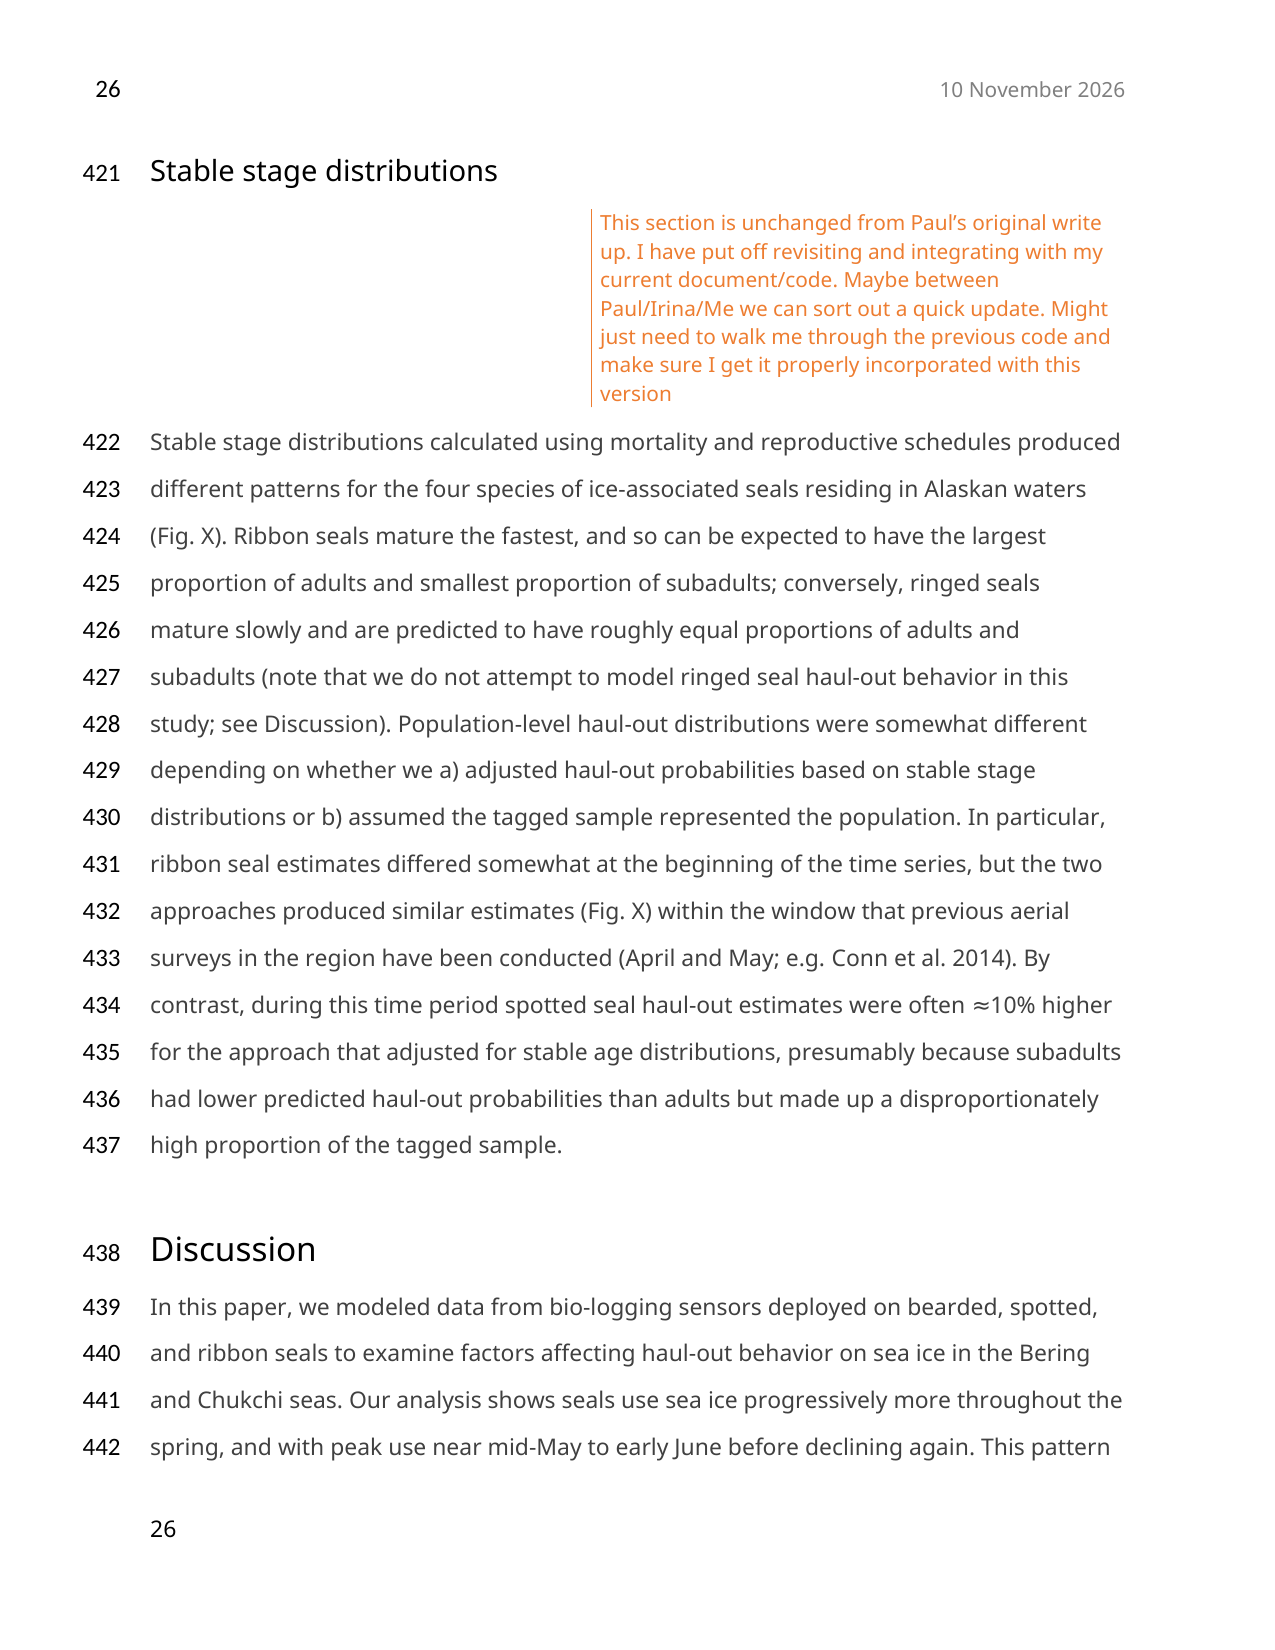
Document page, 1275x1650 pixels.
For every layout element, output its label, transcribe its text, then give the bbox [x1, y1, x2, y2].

text Stable stage distributions calculated using mortality and reproductive schedules produced different patterns for the four species of ice-associated seals residing in Alaskan waters (Fig. X). Ribbon seals mature the fastest, and so can be expected to have the largest proportion of adults and smallest proportion of subadults; conversely, ringed seals mature slowly and are predicted to have roughly equal proportions of adults and subadults (note that we do not attempt to model ringed seal haul-out behavior in this study; see Discussion). Population-level haul-out distributions were somewhat different depending on whether we a) adjusted haul-out probabilities based on stable stage distributions or b) assumed the tagged sample represented the population. In particular, ribbon seal estimates differed somewhat at the beginning of the time series, but the two approaches produced similar estimates (Fig. X) within the window that previous aerial surveys in the region have been conducted (April and May; e.g. Conn et al. 2014). By contrast, during this time period spotted seal haul-out estimates were often ≈10% higher for the approach that adjusted for stable age distributions, presumably because subadults had lower predicted haul-out probabilities than adults but made up a disproportionately high proportion of the tagged sample. [150, 426, 1125, 1161]
text This section is unchanged from Paul’s original write up. I have put off revisiting and integrating with my current document/code. Maybe between Paul/Irina/Me we can sort out a quick update. Might just need to walk me through the previous code and make sure I get it properly incorporated with this version [591, 208, 1125, 407]
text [150, 1290, 1125, 1462]
subtitle Discussion [150, 1226, 1125, 1272]
subtitle Stable stage distributions [150, 150, 1125, 190]
